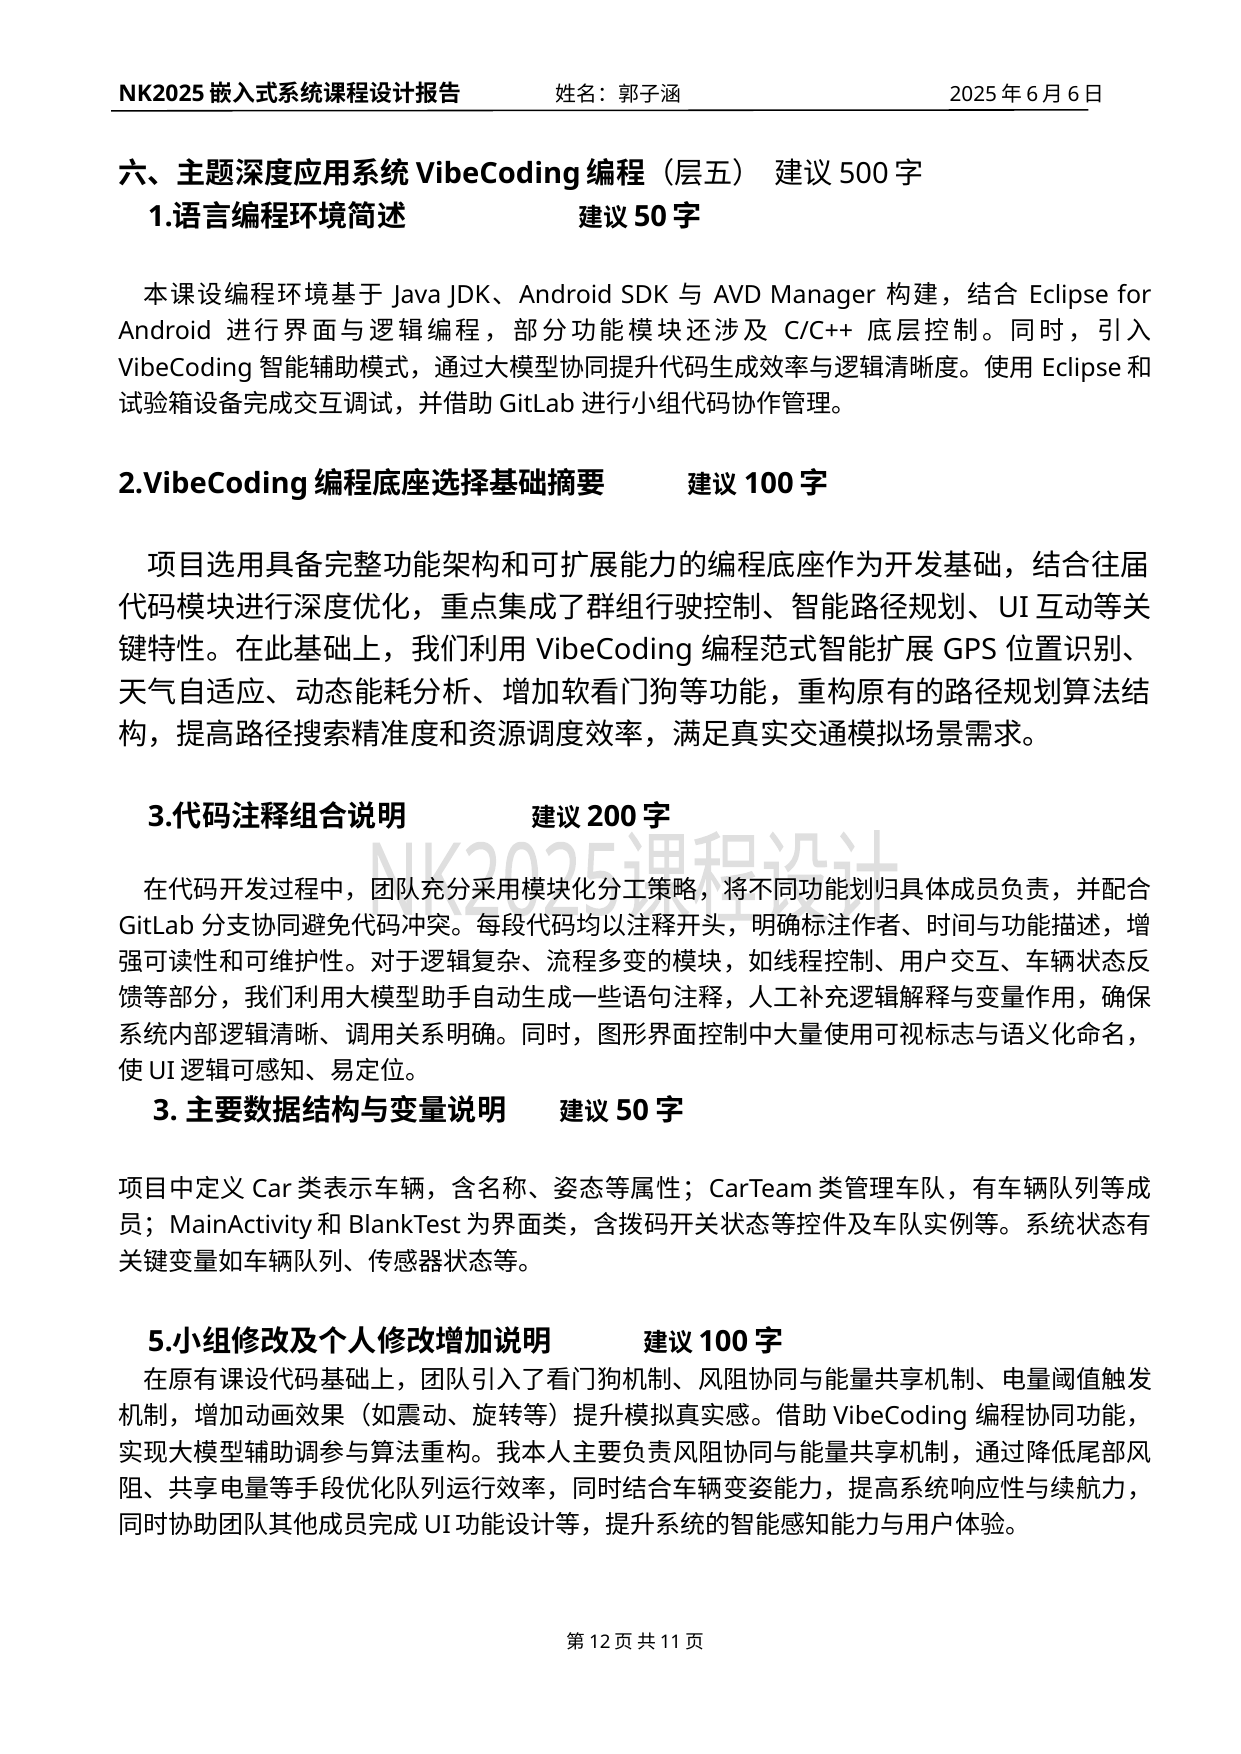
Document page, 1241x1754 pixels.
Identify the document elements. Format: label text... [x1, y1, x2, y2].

list 2.VibeCoding编程底座选择基础摘要 建议 100字 [118, 459, 1152, 502]
list 主要数据结构与变量说明 建议 50字 [118, 1087, 1152, 1129]
text 5.小组修改及个人修改增加说明 建议100字 [118, 1317, 1152, 1359]
text 1.语言编程环境简述 建议50字 [118, 192, 1152, 235]
text 六、主题深度应用系统VibeCoding编程（层五） 建议500字 [118, 150, 1152, 192]
text 项目中定义Car类表示车辆，含名称、姿态等属性；CarTeam类管理车队，有车辆队列等成员；MainActivity和BlankTest为界面类，含拨码开关状态等控件及车队实例等。系统状态有关键变量如车辆队列、传感器状态等。 [118, 1169, 1152, 1277]
text 3.代码注释组合说明 建议200字 [118, 793, 1152, 835]
text 在代码开发过程中，团队充分采用模块化分工策略，将不同功能划归具体成员负责，并配合 GitLab 分支协同避免代码冲突。每段代码均以注释开头，明确标注作者、时间与功能描述，增强可读性和可维护性。对于逻辑复杂、流程多变的模块，如线程控制、用户交互、车辆状态反馈等部分，我们利用大模型助手自动生成一些语句注释，人工补充逻辑解释与变量作用，确保系统内部逻辑清晰、调用关系明确。同时，图形界面控制中大量使用可视标志与语义化命名，使UI逻辑可感知、易定位。 [118, 869, 1152, 1087]
text 在原有课设代码基础上，团队引入了看门狗机制、风阻协同与能量共享机制、电量阈值触发机制，增加动画效果（如震动、旋转等）提升模拟真实感。借助 VibeCoding 编程协同功能，实现大模型辅助调参与算法重构。我本人主要负责风阻协同与能量共享机制，通过降低尾部风阻、共享电量等手段优化队列运行效率，同时结合车辆变姿能力，提高系统响应性与续航力，同时协助团队其他成员完成 UI功能设计等，提升系统的智能感知能力与用户体验。 [118, 1359, 1152, 1541]
text 项目选用具备完整功能架构和可扩展能力的编程底座作为开发基础，结合往届代码模块进行深度优化，重点集成了群组行驶控制、智能路径规划、UI互动等关键特性。在此基础上，我们利用 VibeCoding 编程范式智能扩展 GPS 位置识别、天气自适应、动态能耗分析、增加软看门狗等功能，重构原有的路径规划算法结构，提高路径搜索精准度和资源调度效率，满足真实交通模拟场景需求。 [118, 541, 1152, 753]
text 本课设编程环境基于 Java JDK、Android SDK 与 AVD Manager 构建，结合 Eclipse for Android 进行界面与逻辑编程，部分功能模块还涉及 C/C++ 底层控制。同时，引入 VibeCoding 智能辅助模式，通过大模型协同提升代码生成效率与逻辑清晰度。使用Eclipse和试验箱设备完成交互调试，并借助 GitLab 进行小组代码协作管理。 [118, 274, 1152, 419]
